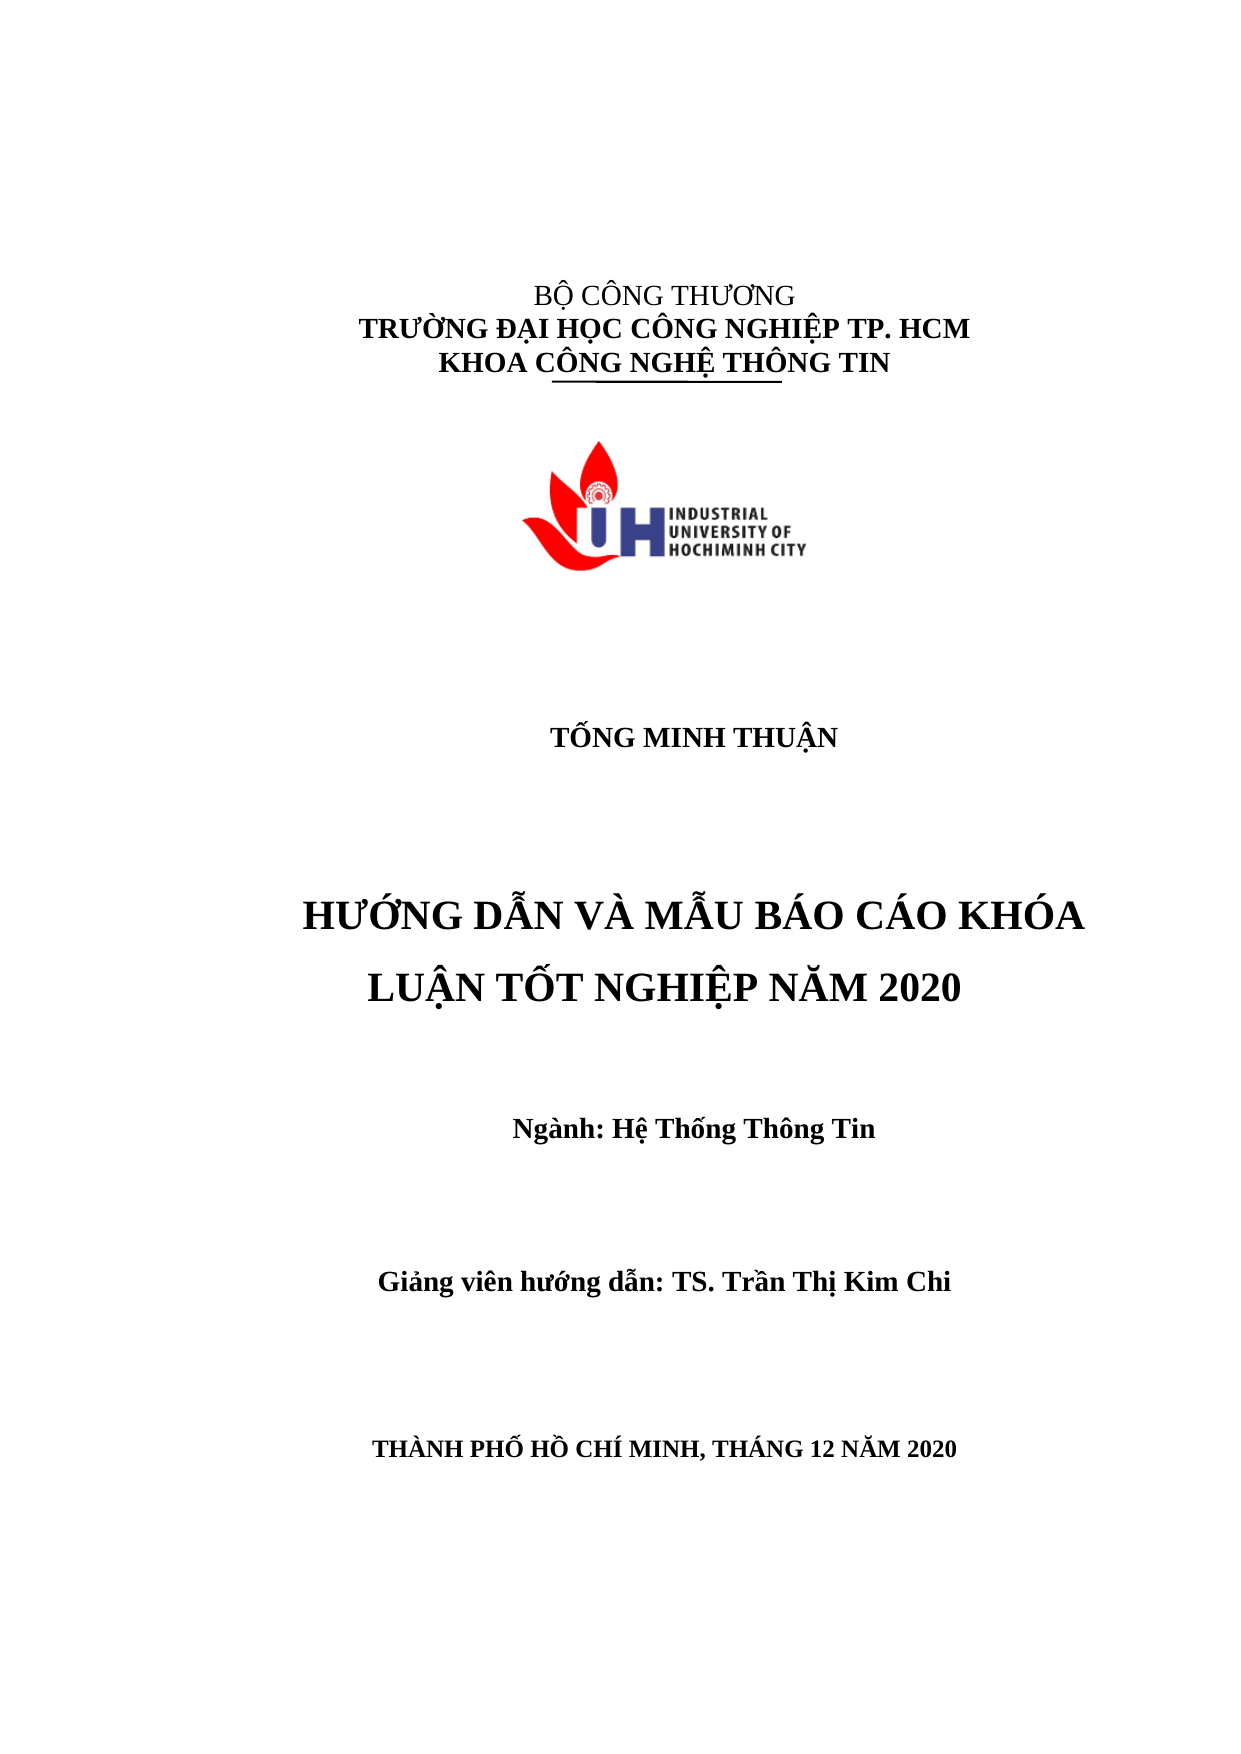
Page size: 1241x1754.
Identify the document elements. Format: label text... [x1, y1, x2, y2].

text KHOA CÔNG NGHỆ THÔNG TIN [207, 345, 1122, 378]
text TRƯỜNG ĐẠI HỌC CÔNG NGHIỆP TP. HCM [207, 311, 1122, 345]
text THÀNH PHỐ HỒ CHÍ MINH, THÁNG 12 NĂM 2020 [207, 1434, 1122, 1463]
text TỐNG MINH THUẬN [207, 721, 1122, 754]
text Ngành: Hệ Thống Thông Tin [207, 1111, 1122, 1145]
text HƯỚNG DẪN VÀ MẪU BÁO CÁO KHÓA LUẬN TỐT NGHIỆP NĂM 2020 [207, 890, 1122, 1010]
text BỘ CÔNG THƯƠNG [207, 278, 1122, 311]
text Giảng viên hướng dẫn: TS. Trần Thị Kim Chi [207, 1264, 1122, 1298]
picture [522, 441, 807, 572]
